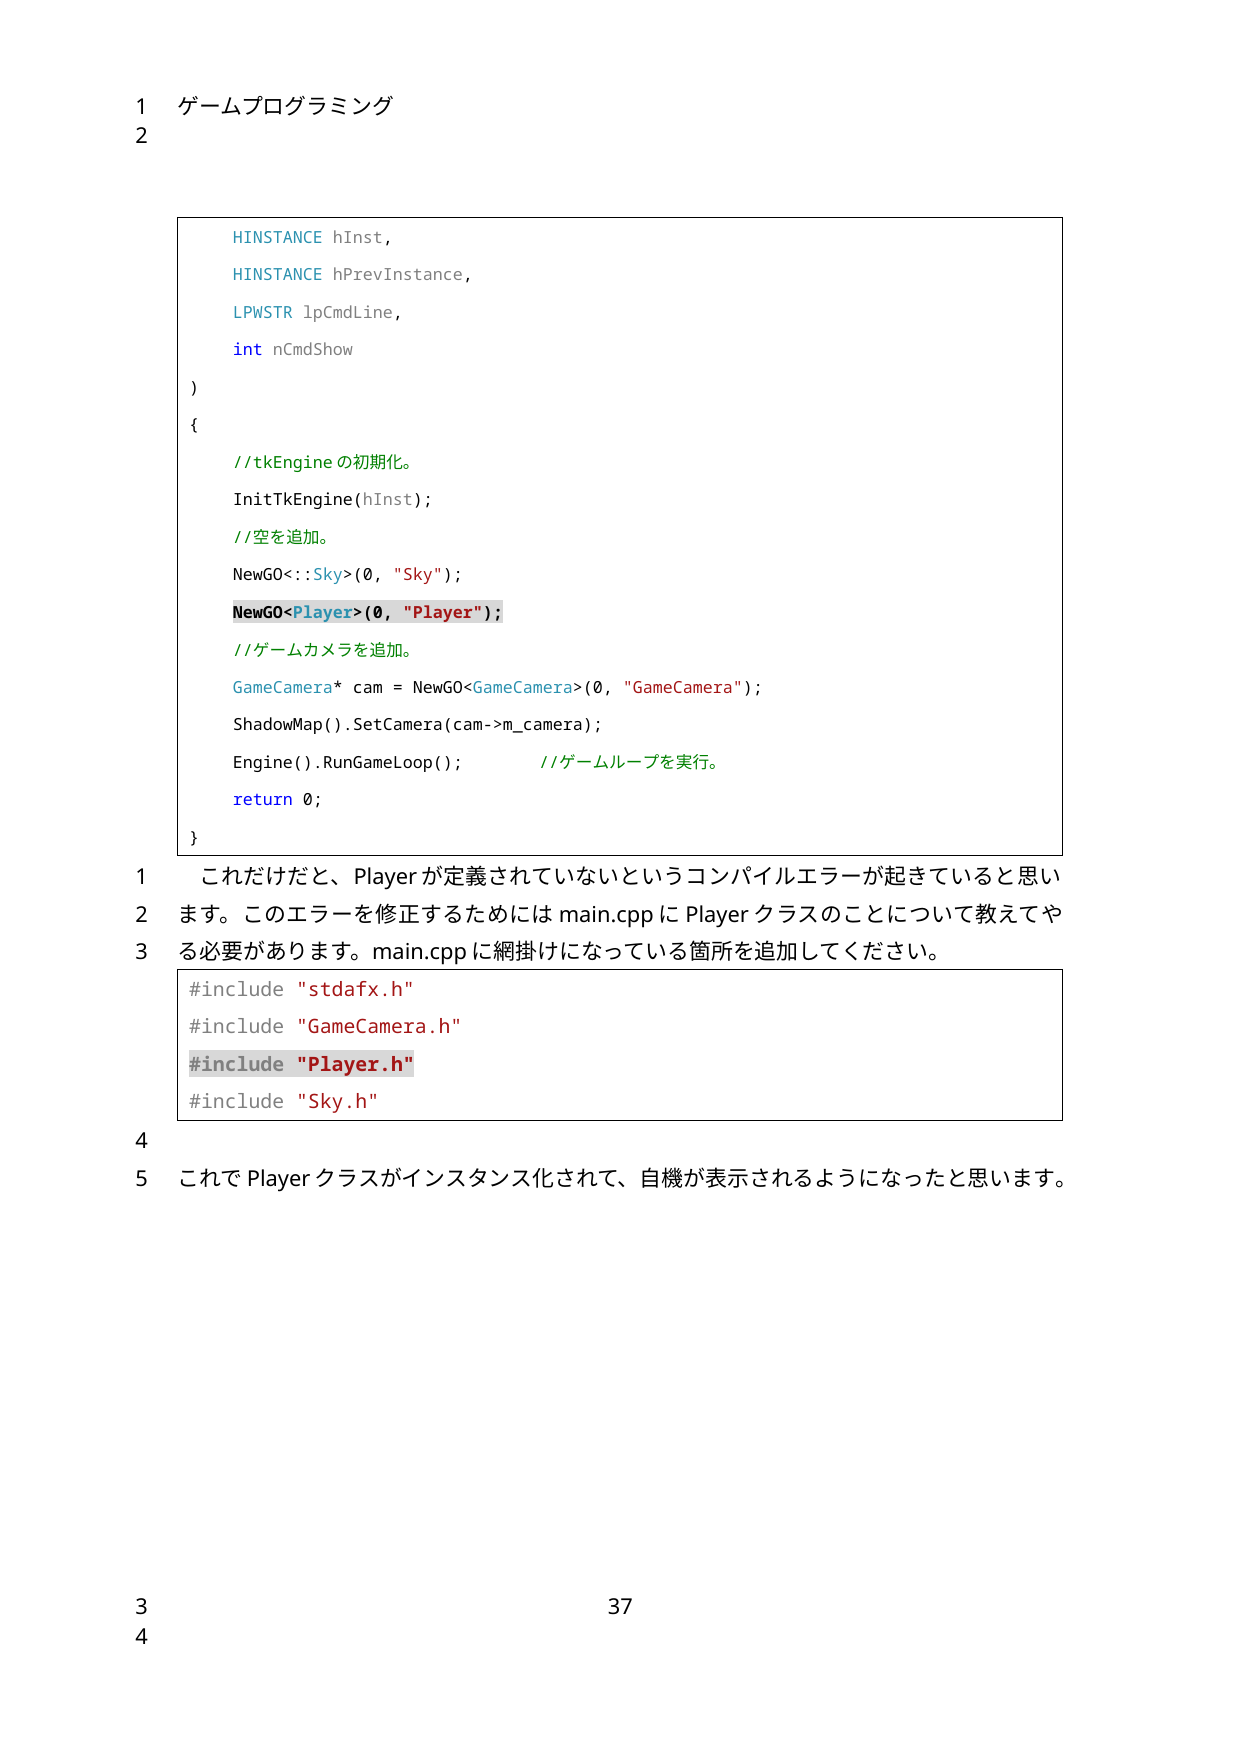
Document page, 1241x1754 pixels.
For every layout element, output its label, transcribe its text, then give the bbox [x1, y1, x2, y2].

text これだけだと、Playerが定義されていないというコンパイルエラーが起きていると思います。このエラーを修正するためにはmain.cppにPlayerクラスのことについて教えてやる必要があります。main.cppに網掛けになっている箇所を追加してください。 [177, 856, 1063, 969]
text これでPlayerクラスがインスタンス化されて、自機が表示されるようになったと思います。 [177, 1158, 1063, 1196]
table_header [178, 218, 1062, 855]
table_header #include "stdafx.h" #include "GameCamera.h" #include "Player.h" #include "Sky.h" [178, 970, 1062, 1120]
